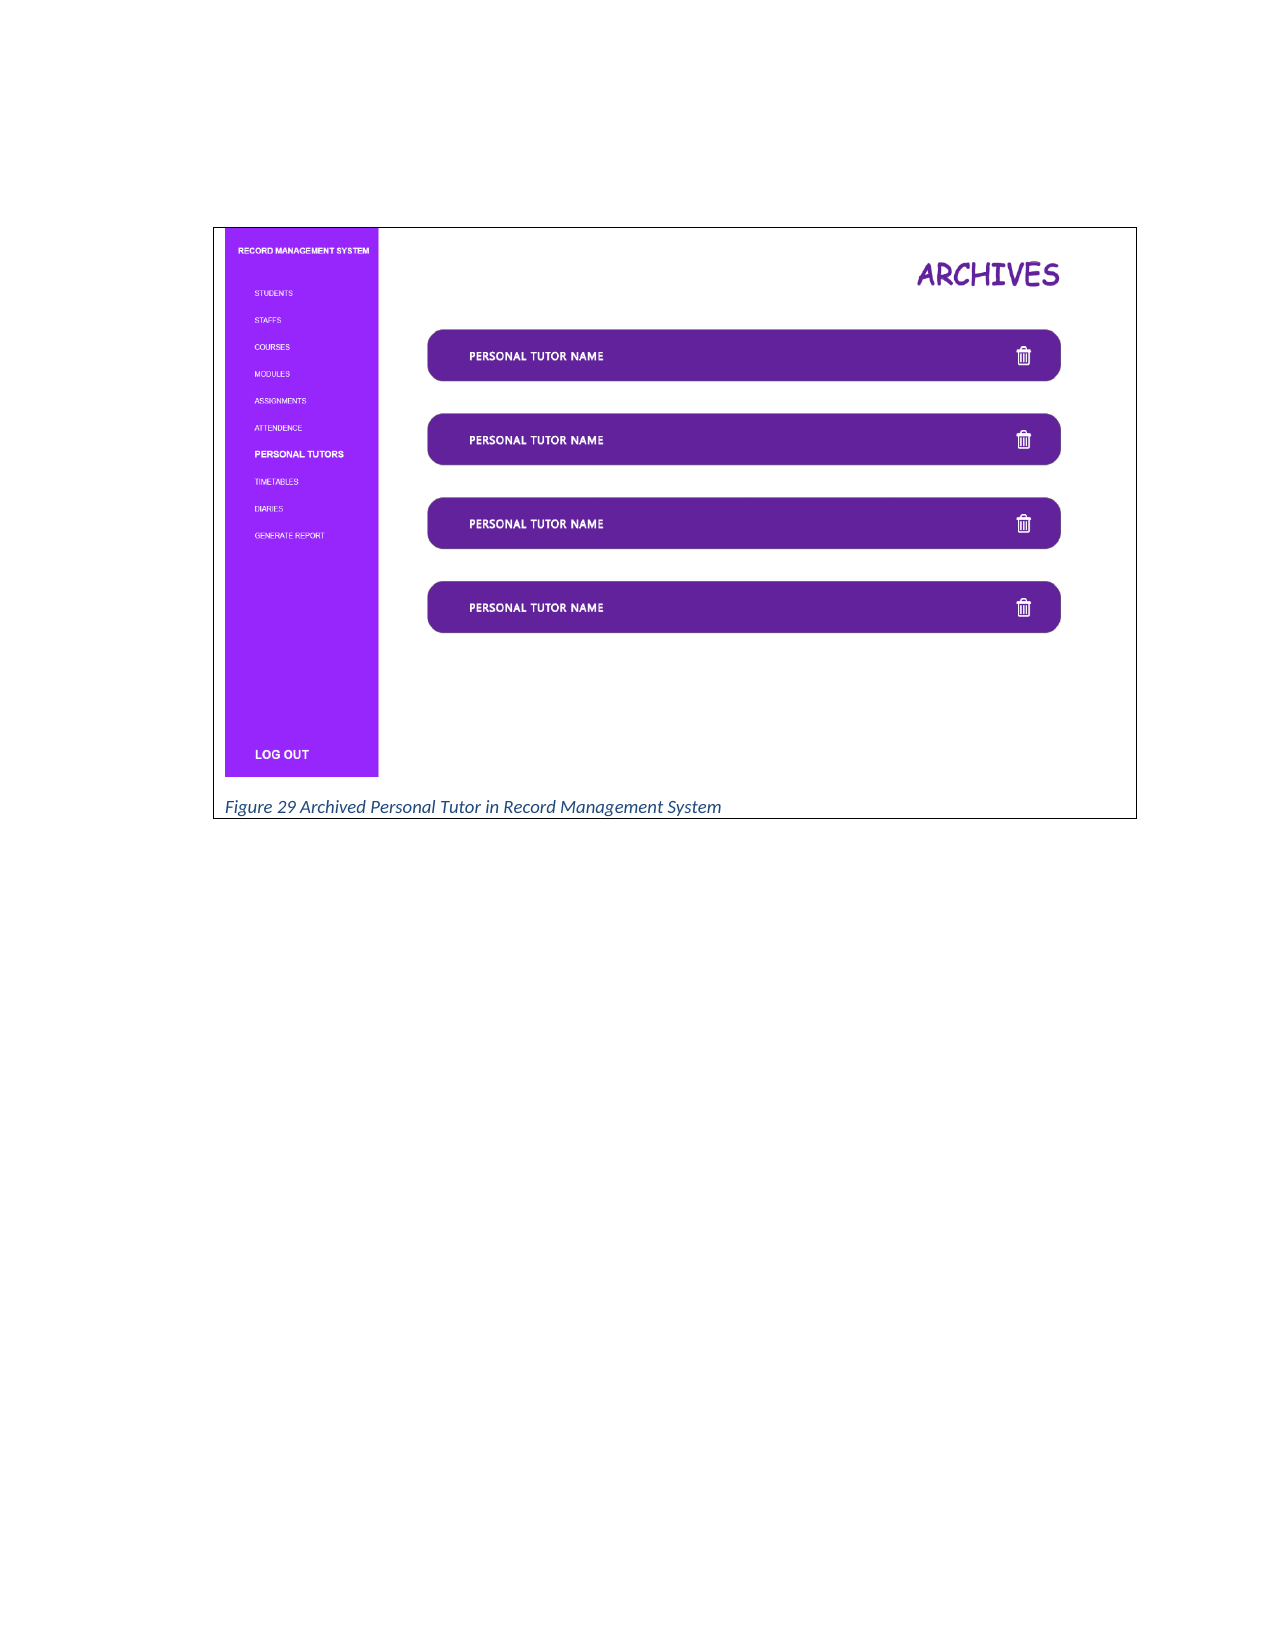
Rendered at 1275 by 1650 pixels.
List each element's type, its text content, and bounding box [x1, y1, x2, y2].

picture [225, 228, 1135, 777]
